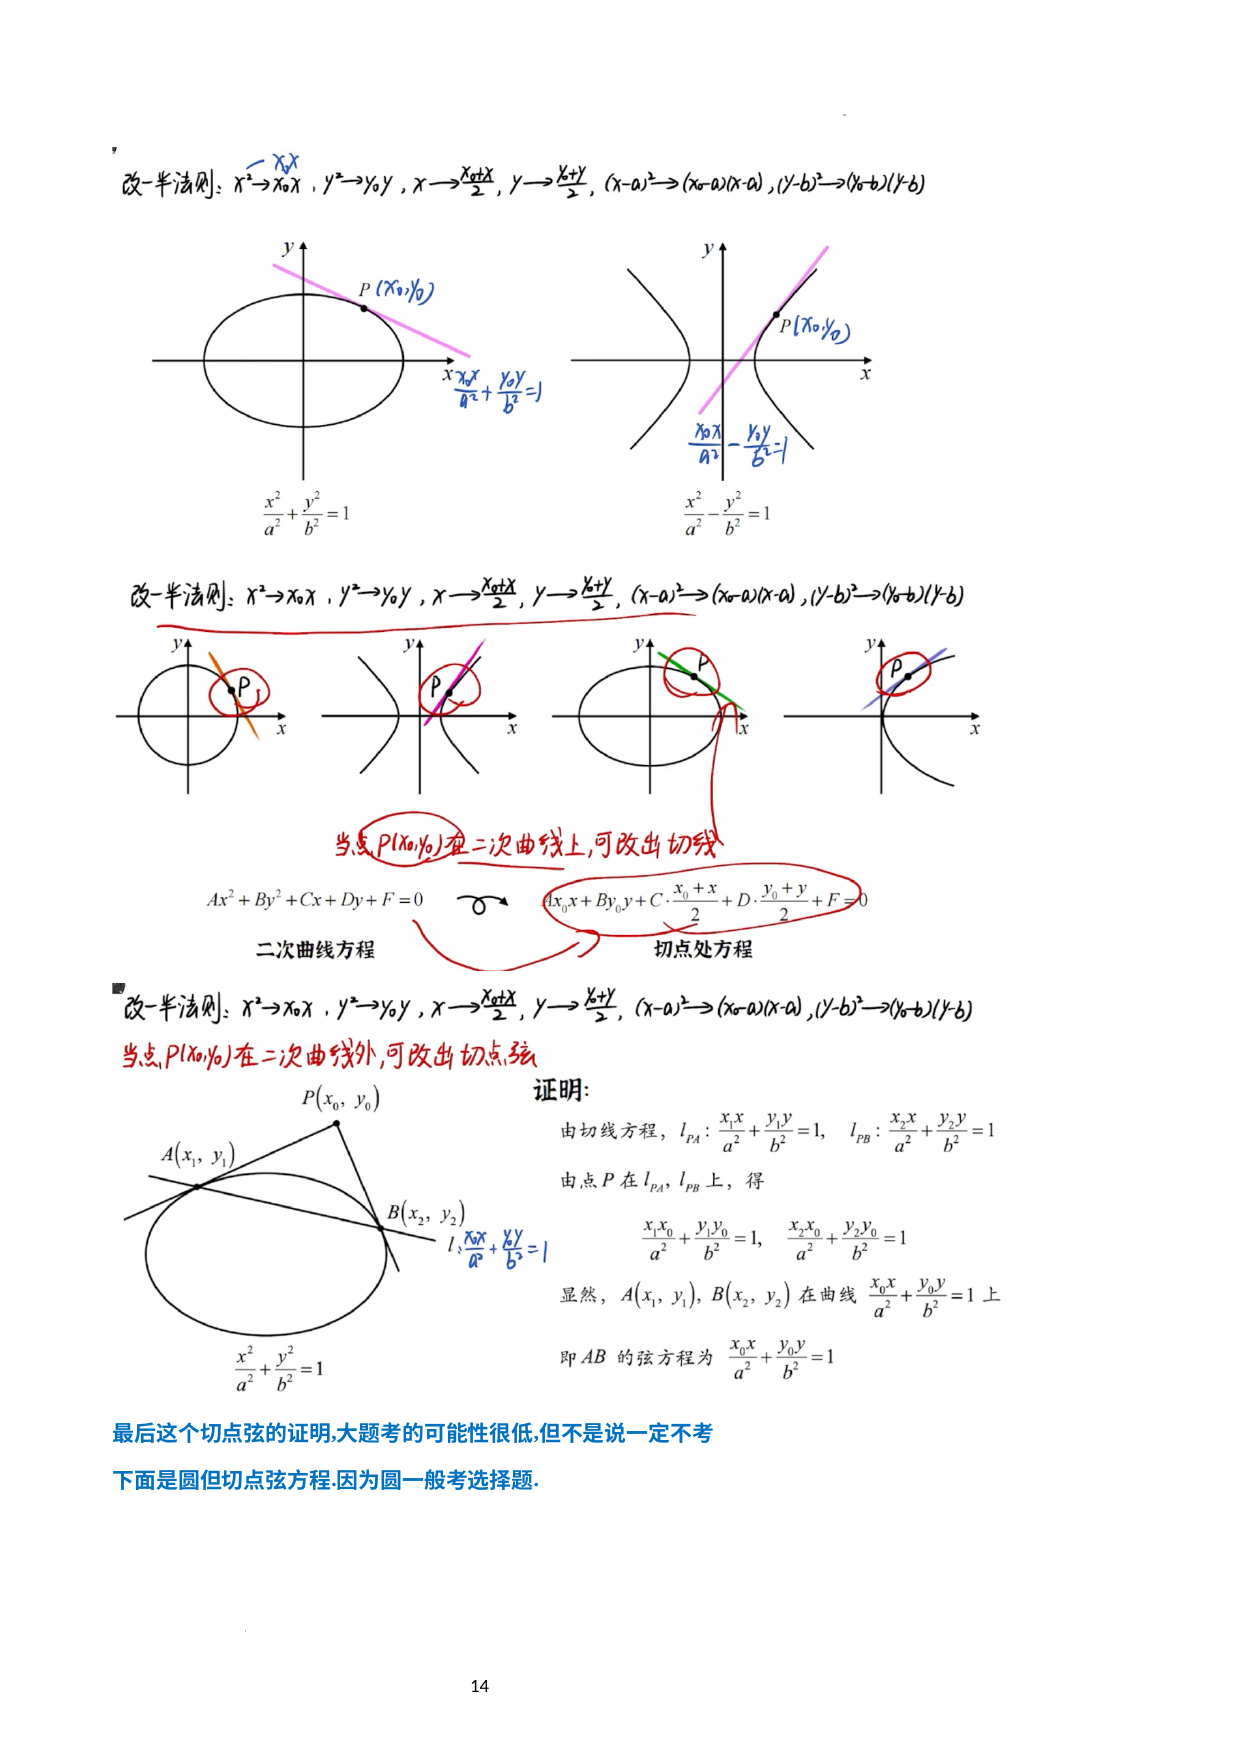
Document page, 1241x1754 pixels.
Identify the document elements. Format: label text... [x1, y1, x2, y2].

picture [112, 147, 941, 551]
picture [112, 564, 1002, 971]
picture [112, 983, 1013, 1403]
list 下面是圆但切点弦方程.因为圆一般考选择题. [112, 1463, 1128, 1495]
list 最后这个切点弦的证明,大题考的可能性很低,但不是说一定不考 [112, 1416, 1128, 1447]
